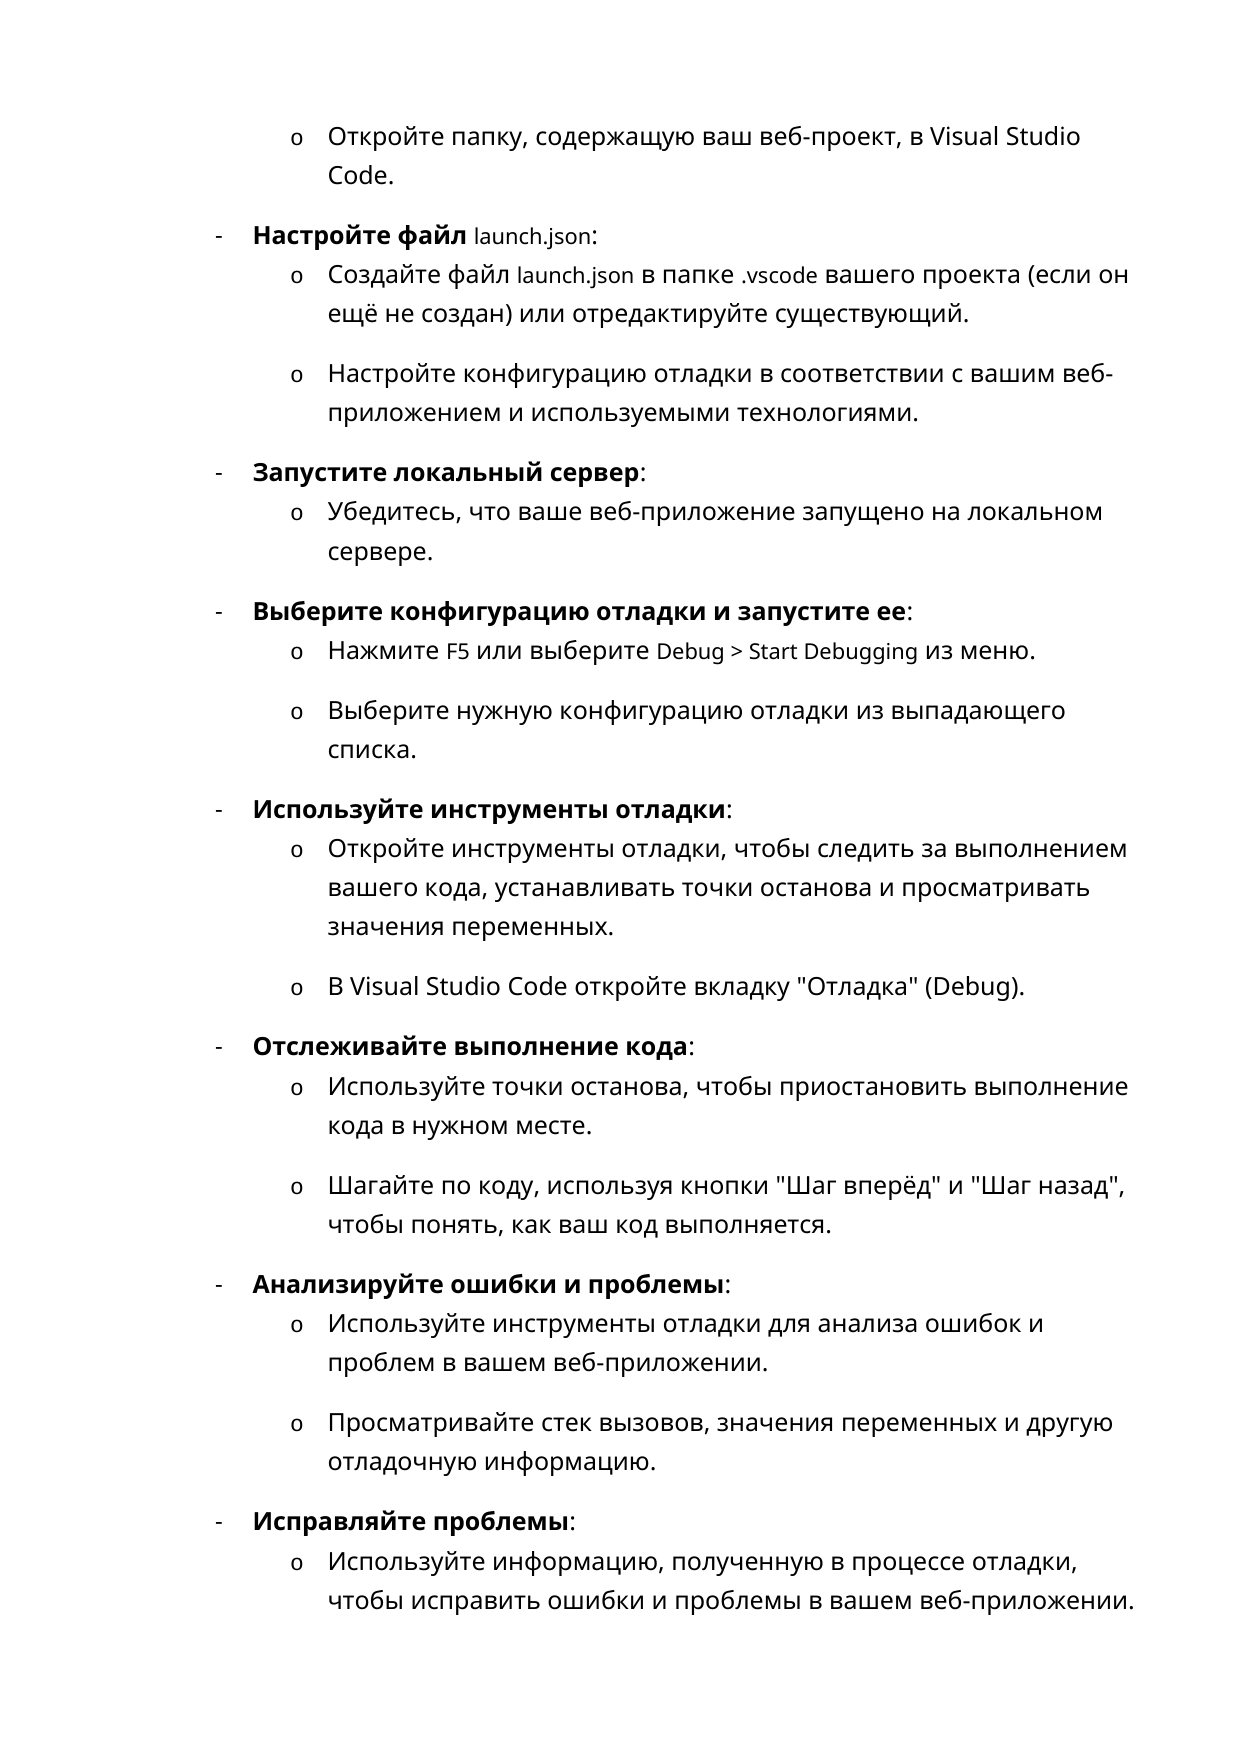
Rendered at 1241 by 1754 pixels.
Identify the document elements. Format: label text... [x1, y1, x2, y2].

list Используйте информацию, полученную в процессе отладки, чтобы исправить ошибки и проблемы в вашем веб-приложении. [290, 1543, 1152, 1616]
list Шагайте по коду, используя кнопки "Шаг вперёд" и "Шаг назад", чтобы понять, как ваш код выполняется. [290, 1167, 1152, 1241]
list Используйте точки останова, чтобы приостановить выполнение кода в нужном месте. [290, 1068, 1152, 1141]
list В Visual Studio Code откройте вкладку "Отладка" (Debug). [290, 969, 1152, 1003]
list Настройте конфигурацию отладки в соответствии с вашим веб-приложением и используемыми технологиями. [290, 356, 1152, 429]
list Просматривайте стек вызовов, значения переменных и другую отладочную информацию. [290, 1405, 1152, 1478]
list Откройте инструменты отладки, чтобы следить за выполнением вашего кода, устанавливать точки останова и просматривать значения переменных. [290, 831, 1152, 943]
list Откройте папку, содержащую ваш веб-проект, в Visual Studio Code. [290, 118, 1152, 191]
list Создайте файл launch.json в папке .vscode вашего проекта (если он ещё не создан) или отредактируйте существующий. [290, 256, 1152, 330]
list Отслеживайте выполнение кода: [215, 1029, 1152, 1063]
list Запустите локальный сервер: [215, 455, 1152, 489]
list Используйте инструменты отладки для анализа ошибок и проблем в вашем веб-приложении. [290, 1306, 1152, 1379]
list Анализируйте ошибки и проблемы: [215, 1266, 1152, 1301]
list Выберите конфигурацию отладки и запустите ее: [215, 593, 1152, 627]
list Настройте файл launch.json: [215, 217, 1152, 251]
list Убедитесь, что ваше веб-приложение запущено на локальном сервере. [290, 494, 1152, 567]
list Исправляйте проблемы: [215, 1504, 1152, 1538]
list Нажмите F5 или выберите Debug > Start Debugging из меню. [290, 632, 1152, 666]
list Выберите нужную конфигурацию отладки из выпадающего списка. [290, 692, 1152, 766]
list Используйте инструменты отладки: [215, 791, 1152, 826]
